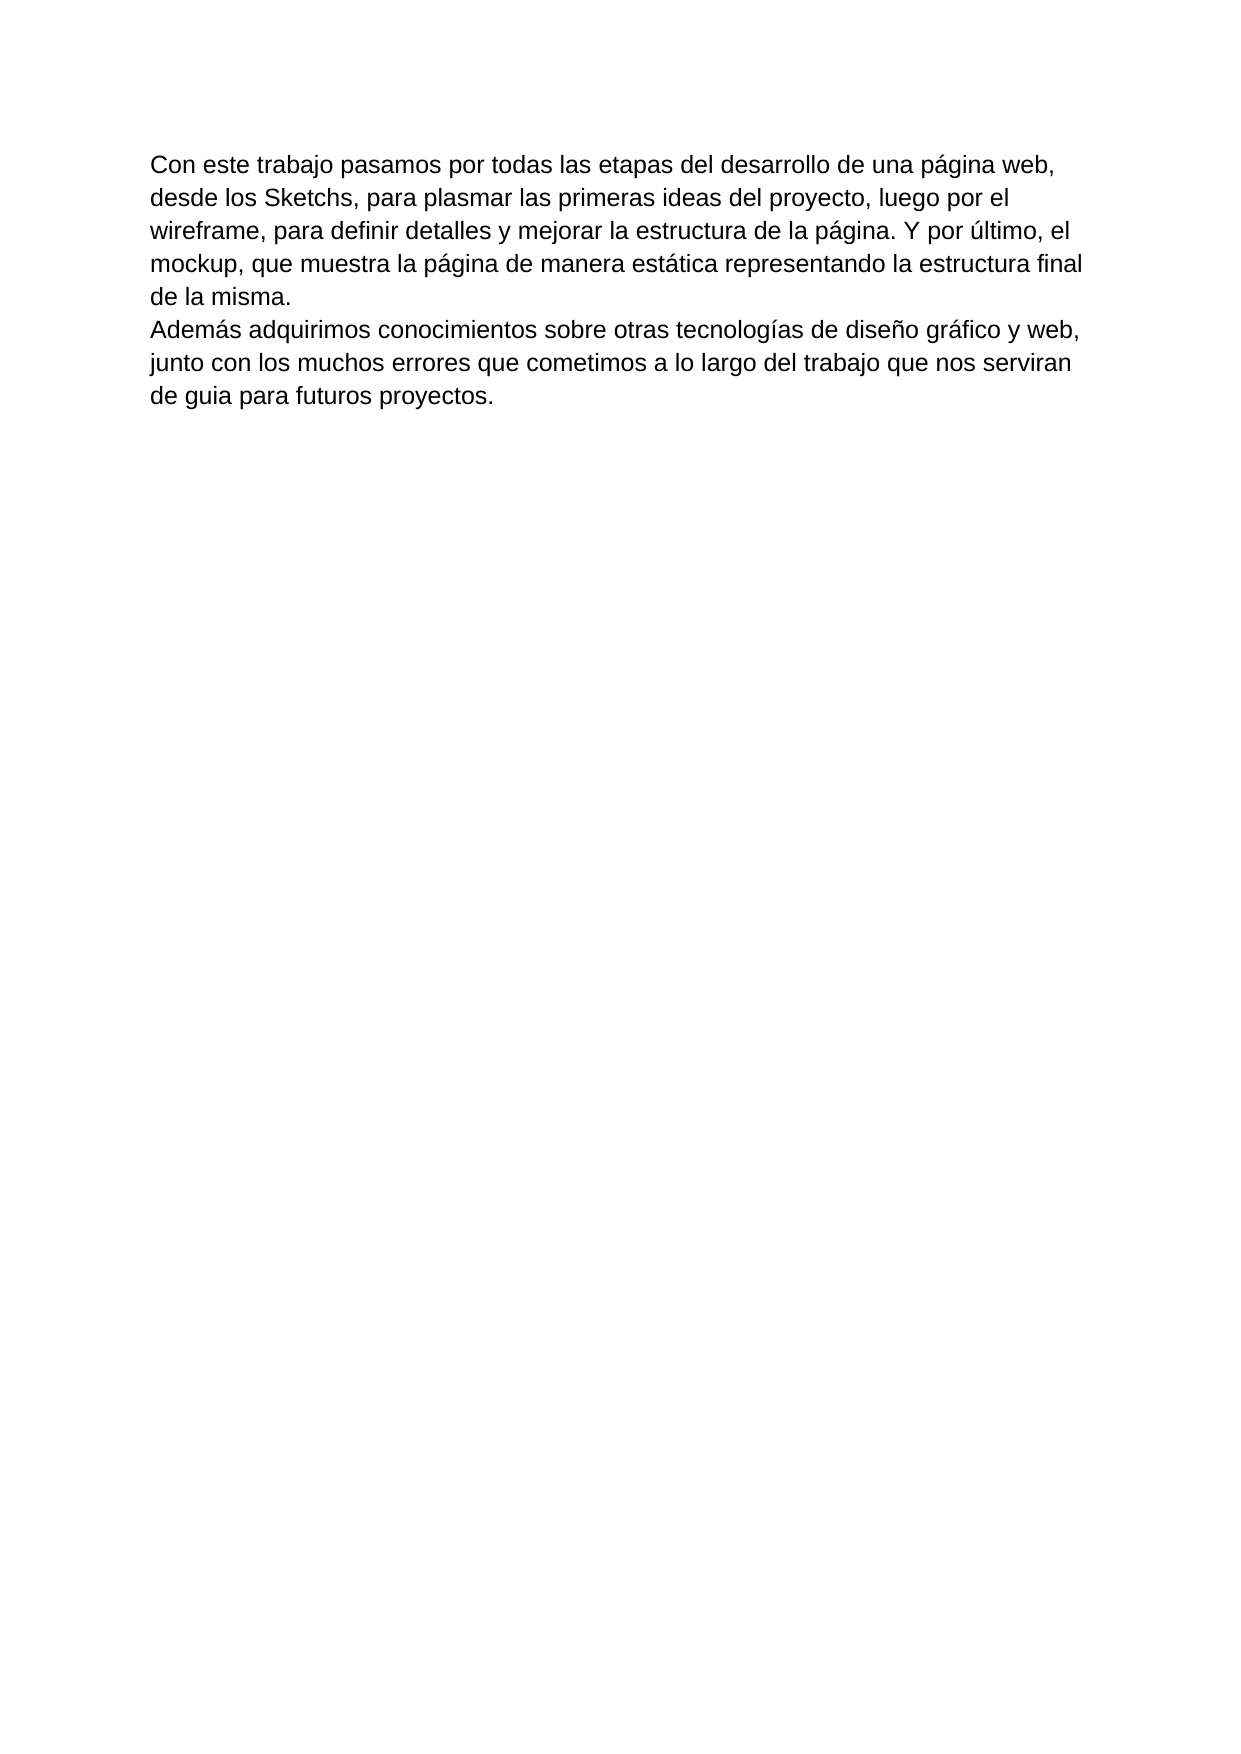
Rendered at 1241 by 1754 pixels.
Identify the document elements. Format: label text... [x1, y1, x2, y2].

text Con este trabajo pasamos por todas las etapas del desarrollo de una página web, desde los Sketchs, para plasmar las primeras ideas del proyecto, luego por el wireframe, para definir detalles y mejorar la estructura de la página. Y por último, el mockup, que muestra la página de manera estática representando la estructura final de la misma. [150, 150, 1090, 311]
text Además adquirimos conocimientos sobre otras tecnologías de diseño gráfico y web, junto con los muchos errores que cometimos a lo largo del trabajo que nos serviran de guia para futuros proyectos. [150, 315, 1090, 410]
